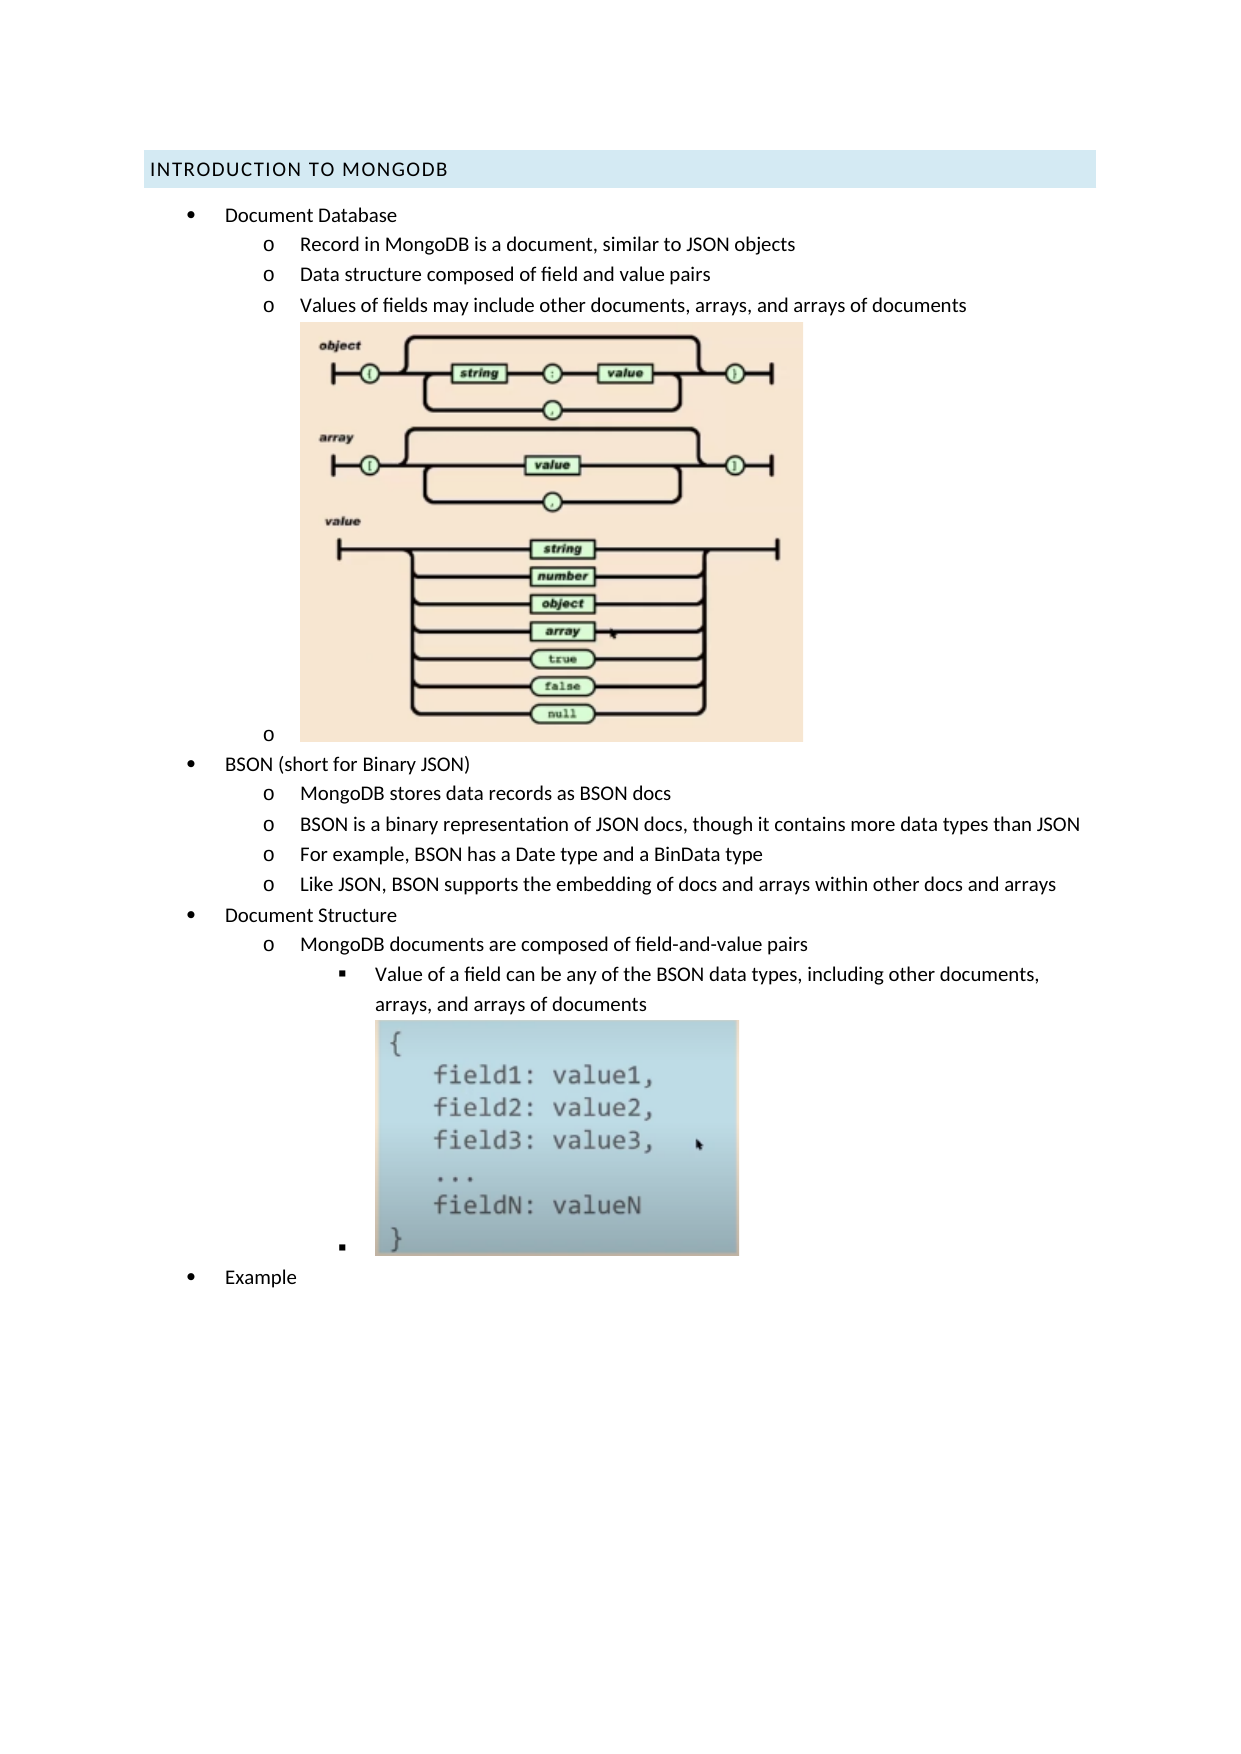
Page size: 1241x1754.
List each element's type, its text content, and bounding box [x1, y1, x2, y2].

list Document Structure [187, 902, 1090, 927]
list Example [187, 1264, 1090, 1289]
list BSON is a binary representation of JSON docs, though it contains more data types than JSON [262, 811, 1090, 837]
list Document Database [187, 202, 1090, 227]
subtitle Introduction to MongoDB [150, 156, 1090, 182]
list Values of fields may include other documents, arrays, and arrays of documents [262, 292, 1090, 318]
list Data structure composed of field and value pairs [262, 262, 1090, 288]
picture [375, 1020, 740, 1256]
list MongoDB documents are composed of field-and-value pairs [262, 931, 1090, 958]
list For example, BSON has a Date type and a BinData type [262, 841, 1090, 868]
list Like JSON, BSON supports the embedding of docs and arrays within other docs and arrays [262, 872, 1090, 898]
list Record in MongoDB is a document, similar to JSON objects [262, 231, 1090, 258]
list MongoDB stores data records as BSON docs [262, 780, 1090, 807]
list BSON (short for Binary JSON) [187, 751, 1090, 777]
picture [300, 322, 804, 742]
list Value of a field can be any of the BSON data types, including other documents, arrays, and arrays of documents [337, 962, 1090, 1016]
